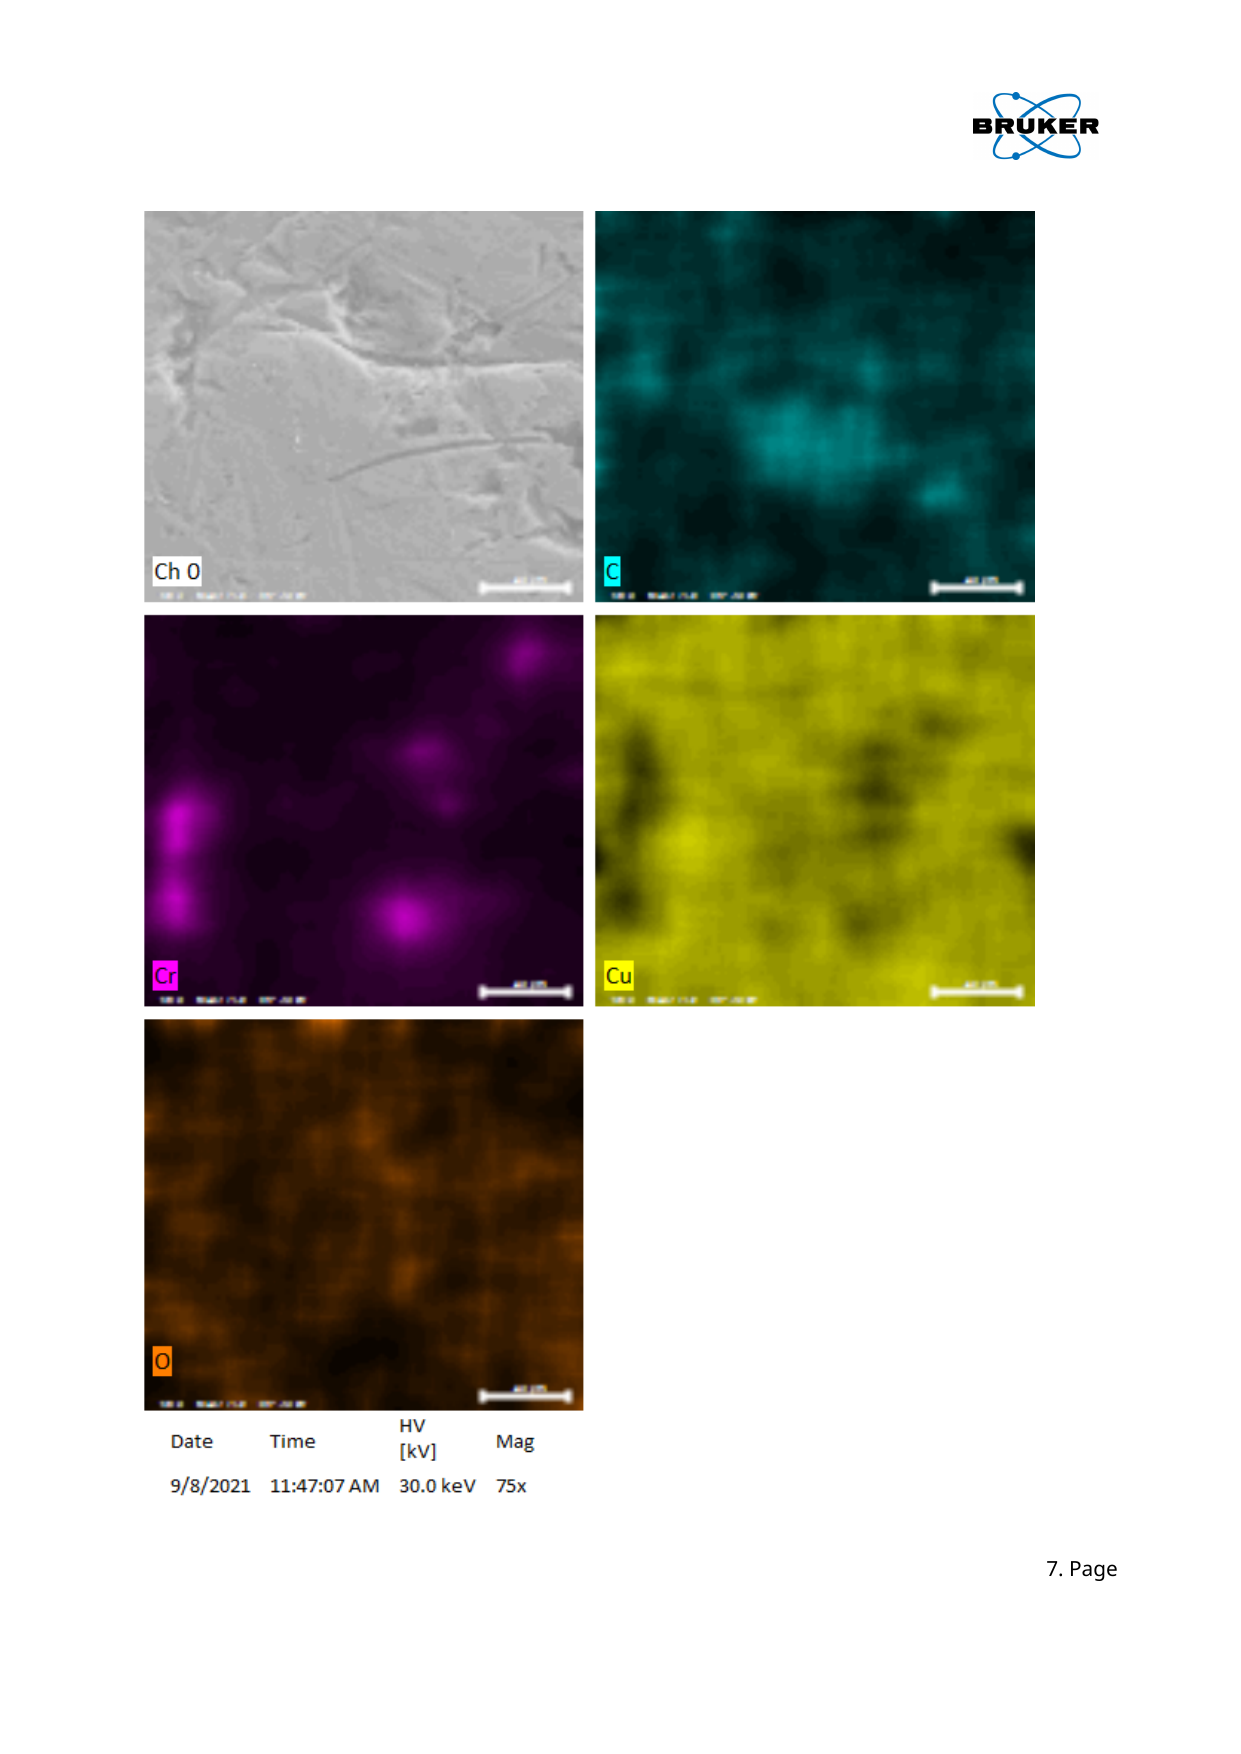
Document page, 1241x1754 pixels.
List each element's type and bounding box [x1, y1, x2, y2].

picture [973, 92, 1099, 160]
picture [144, 211, 1035, 1547]
